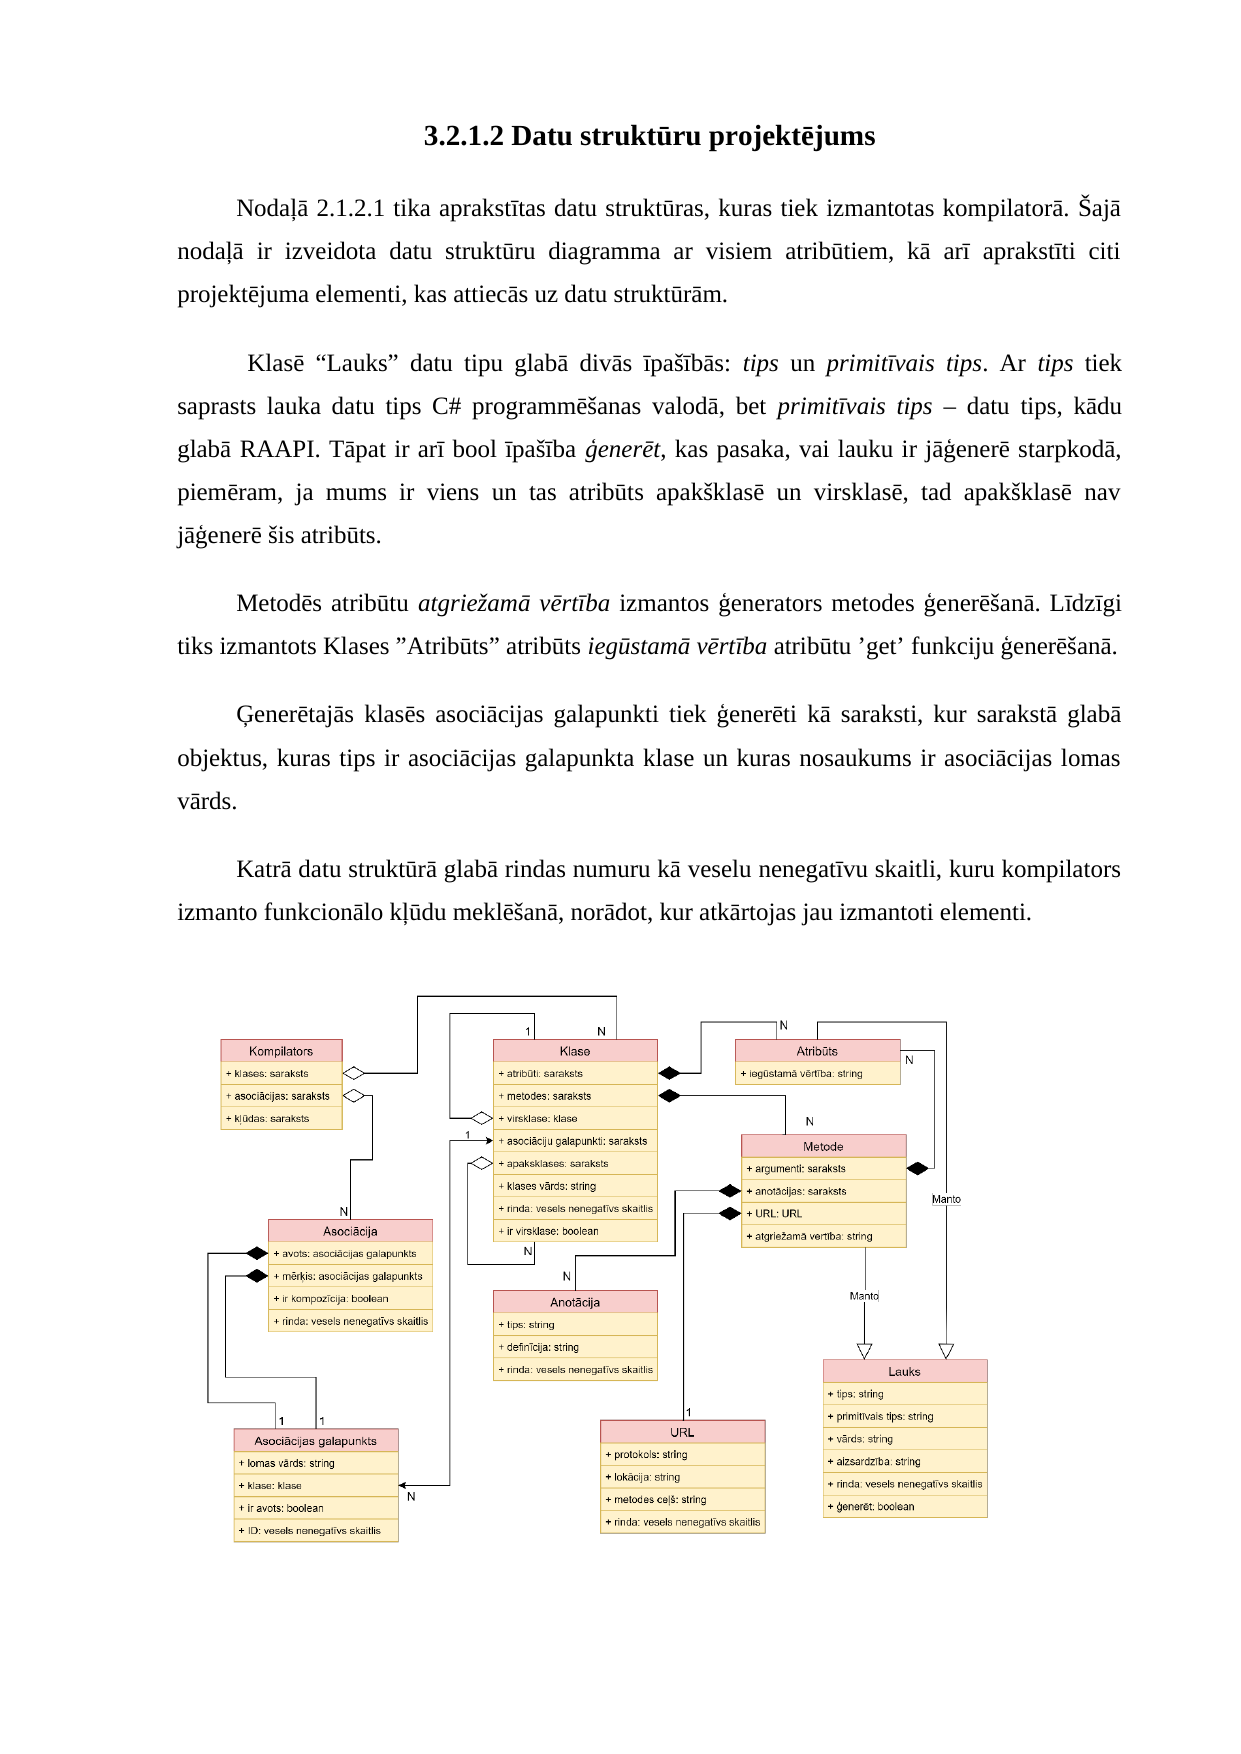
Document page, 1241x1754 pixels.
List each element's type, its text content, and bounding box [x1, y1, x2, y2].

text Klasē “Lauks” datu tipu glabā divās īpašībās: tips un primitīvais tips. Ar tips tiek saprasts lauka datu tips C# programmēšanas valodā, bet primitīvais tips – datu tips, kādu glabā RAAPI. Tāpat ir arī bool īpašība ģenerēt, kas pasaka, vai lauku ir jāģenerē starpkodā, piemēram, ja mums ir viens un tas atribūts apakšklasē un virsklasē, tad apakšklasē nav jāģenerē šis atribūts. [177, 348, 1122, 549]
subtitle 3.2.1.2 Datu struktūru projektējums [177, 118, 1122, 152]
picture [177, 965, 996, 1553]
text Metodēs atribūtu atgriežamā vērtība izmantos ģenerators metodes ģenerēšanā. Līdzīgi tiks izmantots Klases ”Atribūts” atribūts iegūstamā vērtība atribūtu ’get’ funkciju ģenerēšanā. [177, 588, 1122, 660]
text Nodaļā 2.1.2.1 tika aprakstītas datu struktūras, kuras tiek izmantotas kompilatorā. Šajā nodaļā ir izveidota datu struktūru diagramma ar visiem atribūtiem, kā arī aprakstīti citi projektējuma elementi, kas attiecās uz datu struktūrām. [177, 193, 1122, 308]
text Ģenerētajās klasēs asociācijas galapunkti tiek ģenerēti kā saraksti, kur sarakstā glabā objektus, kuras tips ir asociācijas galapunkta klase un kuras nosaukums ir asociācijas lomas vārds. [177, 699, 1122, 814]
text Katrā datu struktūrā glabā rindas numuru kā veselu nenegatīvu skaitli, kuru kompilators izmanto funkcionālo kļūdu meklēšanā, norādot, kur atkārtojas jau izmantoti elementi. [177, 854, 1122, 926]
